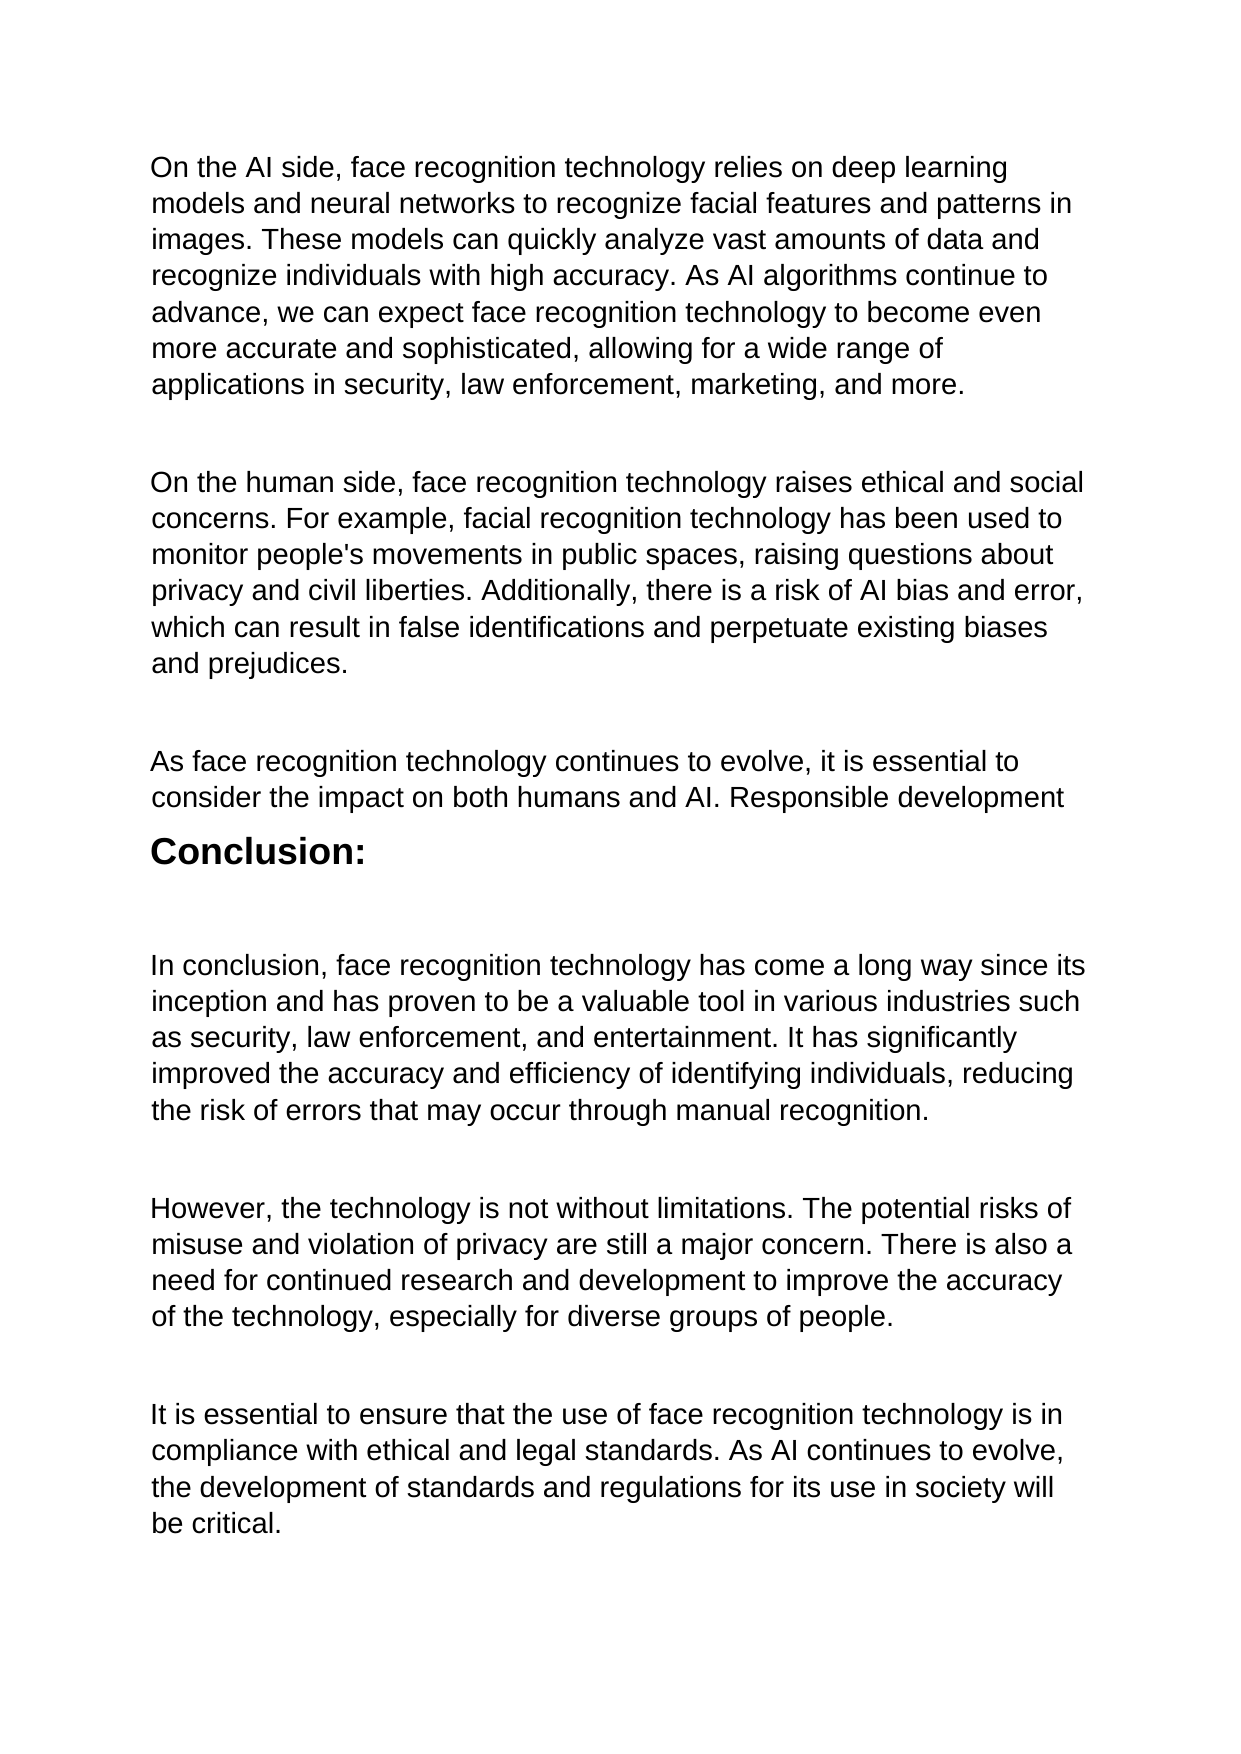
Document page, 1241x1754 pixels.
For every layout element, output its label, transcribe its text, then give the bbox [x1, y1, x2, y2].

text Conclusion: [150, 829, 1088, 872]
text As face recognition technology continues to evolve, it is essential to consider the impact on both humans and AI. Responsible development [150, 744, 1088, 813]
text On the AI side, face recognition technology relies on deep learning models and neural networks to recognize facial features and patterns in images. These models can quickly analyze vast amounts of data and recognize individuals with high accuracy. As AI algorithms continue to advance, we can expect face recognition technology to become even more accurate and sophisticated, allowing for a wide range of applications in security, law enforcement, marketing, and more. [150, 150, 1088, 400]
text In conclusion, face recognition technology has come a long way since its inception and has proven to be a valuable tool in various industries such as security, law enforcement, and entertainment. It has significantly improved the accuracy and efficiency of identifying individuals, reducing the risk of errors that may occur through manual recognition. [150, 948, 1088, 1126]
text However, the technology is not without limitations. The potential risks of misuse and violation of privacy are still a major concern. There is also a need for continued research and development to improve the accuracy of the technology, especially for diverse groups of people. [150, 1191, 1088, 1333]
text On the human side, face recognition technology raises ethical and social concerns. For example, facial recognition technology has been used to monitor people's movements in public spaces, raising questions about privacy and civil liberties. Additionally, there is a risk of AI bias and error, which can result in false identifications and perpetuate existing biases and prejudices. [150, 465, 1088, 679]
text It is essential to ensure that the use of face recognition technology is in compliance with ethical and legal standards. As AI continues to evolve, the development of standards and regulations for its use in society will be critical. [150, 1397, 1088, 1539]
